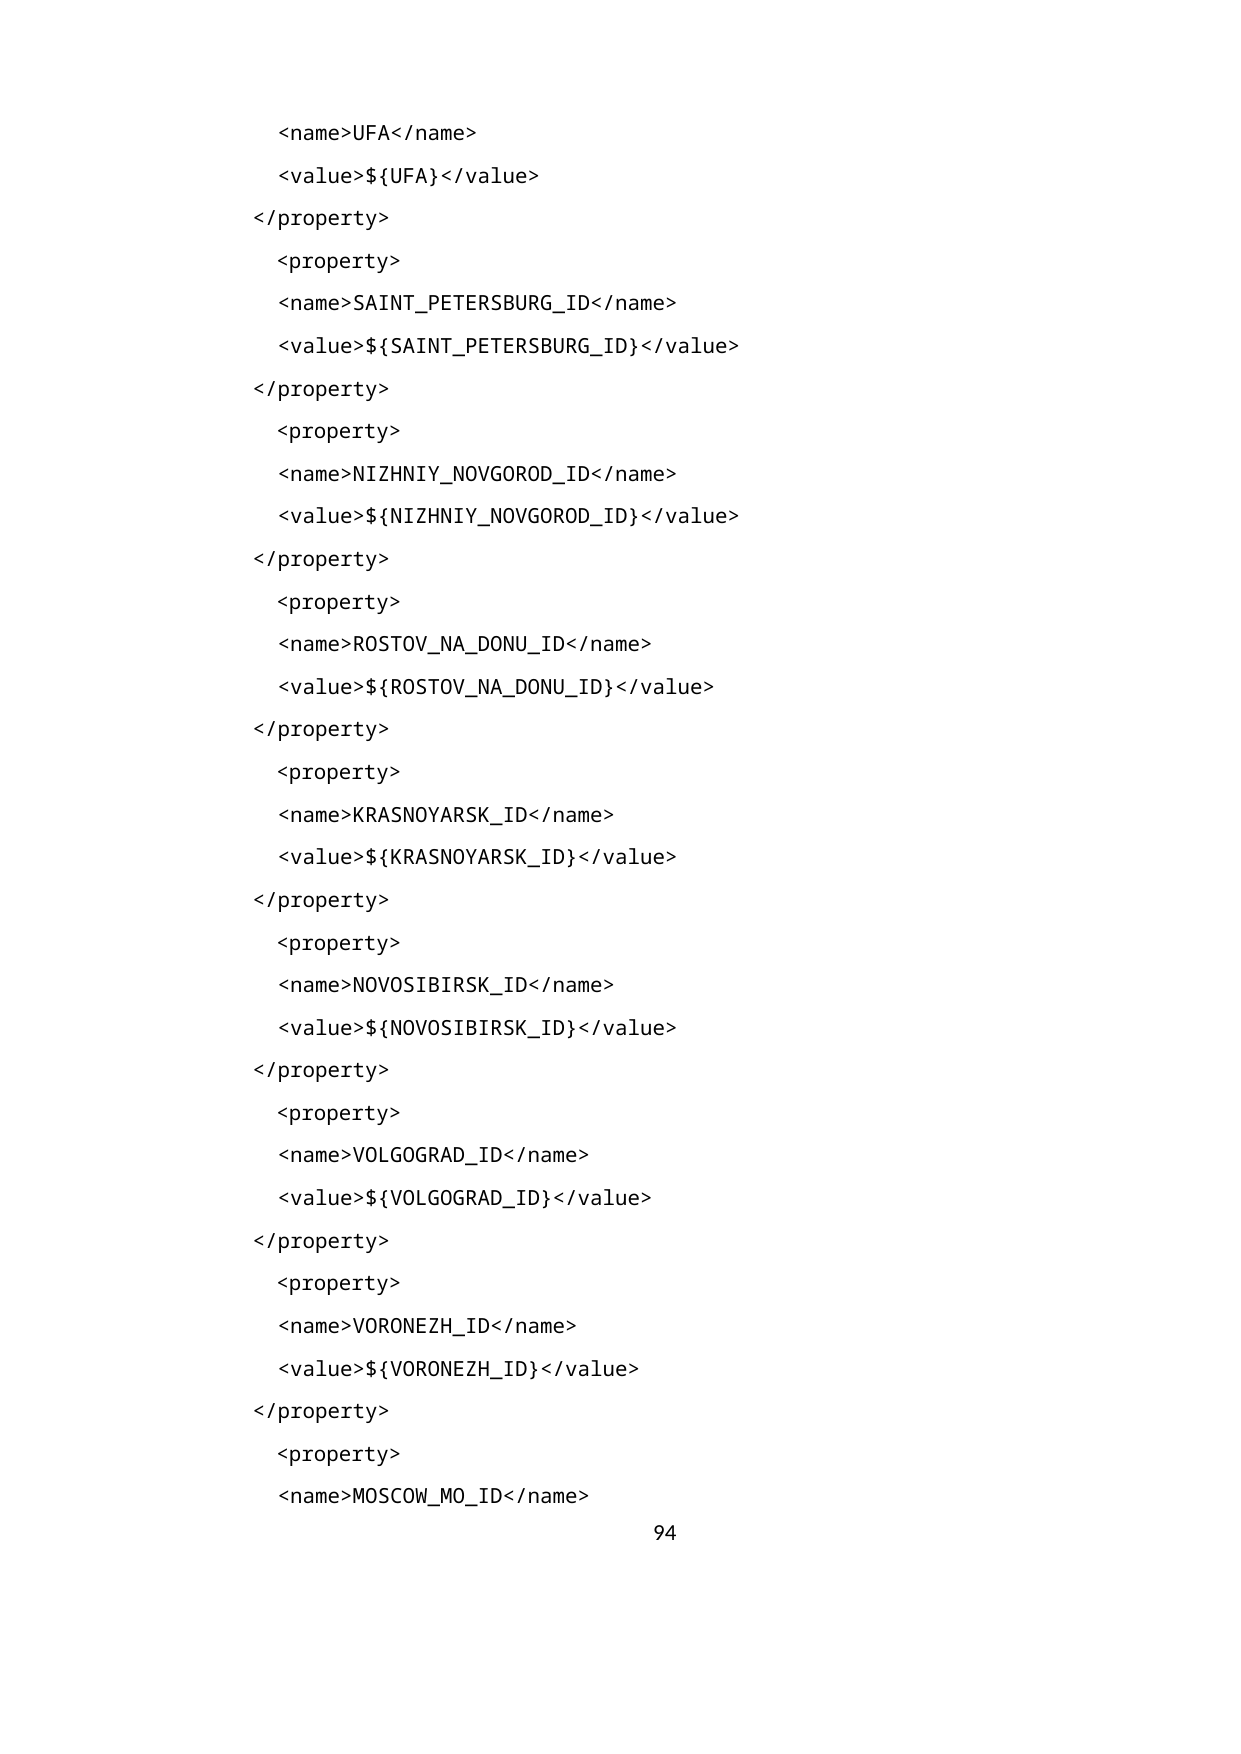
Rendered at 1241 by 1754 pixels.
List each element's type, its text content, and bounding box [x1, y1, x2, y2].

text </property> [177, 374, 1152, 402]
text <name>VOLGOGRAD_ID</name> [177, 1141, 1152, 1169]
text <property> [177, 416, 1152, 445]
text <value>${UFA}</value> [177, 161, 1152, 189]
text </property> [177, 714, 1152, 743]
text <name>UFA</name> [177, 118, 1152, 147]
text <property> [177, 246, 1152, 274]
text <value>${ROSTOV_NA_DONU_ID}</value> [177, 672, 1152, 700]
text <name>MOSCOW_MO_ID</name> [177, 1481, 1152, 1510]
text <name>ROSTOV_NA_DONU_ID</name> [177, 629, 1152, 658]
text <property> [177, 757, 1152, 786]
text <property> [177, 928, 1152, 956]
text <property> [177, 1439, 1152, 1467]
text <property> [177, 1268, 1152, 1297]
text <property> [177, 1098, 1152, 1126]
text </property> [177, 544, 1152, 573]
text <value>${SAINT_PETERSBURG_ID}</value> [177, 331, 1152, 359]
text </property> [177, 885, 1152, 913]
text <value>${KRASNOYARSK_ID}</value> [177, 842, 1152, 871]
text <name>KRASNOYARSK_ID</name> [177, 800, 1152, 828]
text <value>${NIZHNIY_NOVGOROD_ID}</value> [177, 502, 1152, 530]
text <name>SAINT_PETERSBURG_ID</name> [177, 288, 1152, 317]
text <name>NOVOSIBIRSK_ID</name> [177, 970, 1152, 999]
text </property> [177, 1055, 1152, 1084]
text <name>NIZHNIY_NOVGOROD_ID</name> [177, 459, 1152, 487]
text </property> [177, 203, 1152, 232]
text <property> [177, 587, 1152, 615]
text <value>${VORONEZH_ID}</value> [177, 1354, 1152, 1382]
text </property> [177, 1396, 1152, 1425]
text <value>${VOLGOGRAD_ID}</value> [177, 1183, 1152, 1212]
text <value>${NOVOSIBIRSK_ID}</value> [177, 1013, 1152, 1041]
text <name>VORONEZH_ID</name> [177, 1311, 1152, 1339]
text </property> [177, 1226, 1152, 1254]
